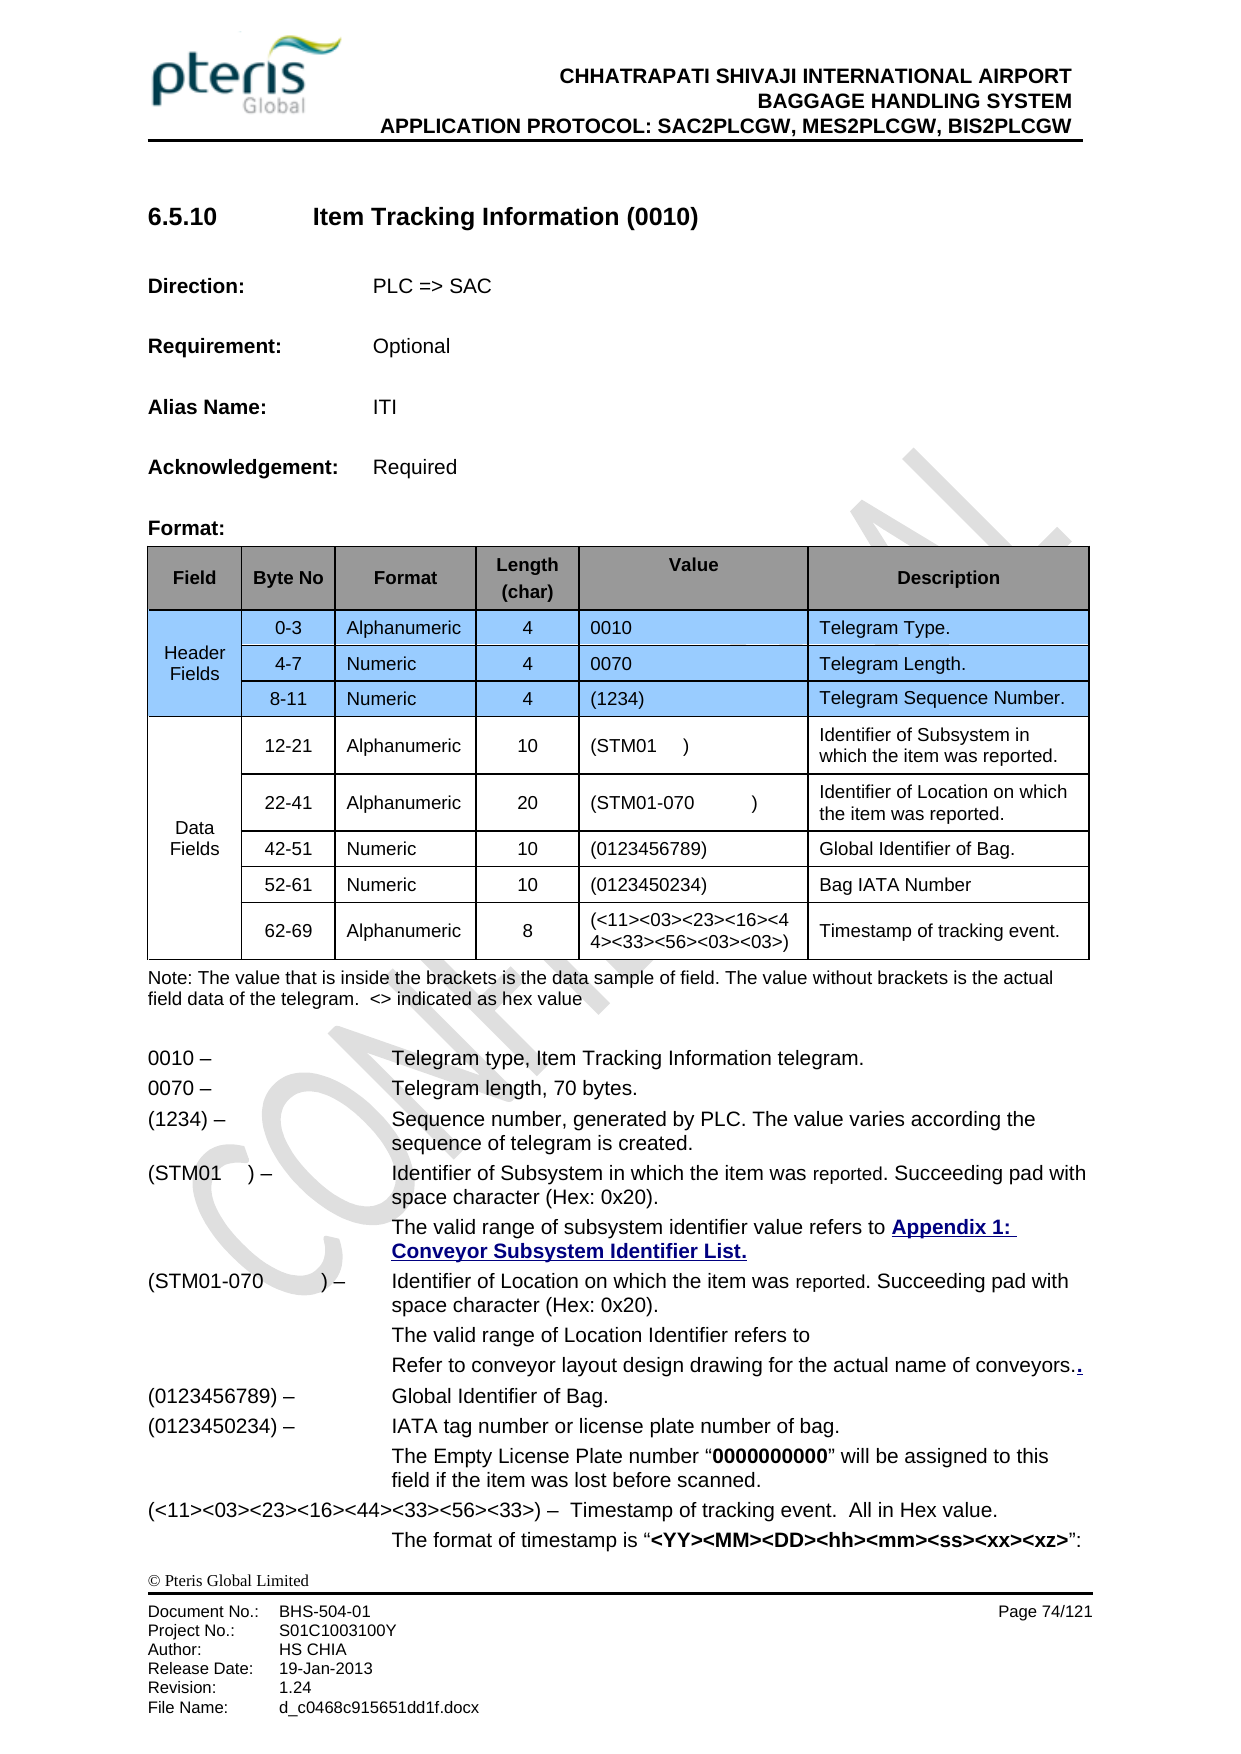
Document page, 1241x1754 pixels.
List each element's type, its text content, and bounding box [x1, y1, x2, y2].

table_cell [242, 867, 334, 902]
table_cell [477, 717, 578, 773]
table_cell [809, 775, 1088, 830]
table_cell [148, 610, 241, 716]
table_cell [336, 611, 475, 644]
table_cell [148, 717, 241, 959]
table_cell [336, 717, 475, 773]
text Direction: PLC => SAC [148, 274, 1093, 298]
text The valid range of Location Identifier refers to Refer to conveyor layout design drawing for the actual name of conveyors. [148, 1323, 1093, 1347]
text (0123450234) – IATA tag number or license plate number of bag. [148, 1414, 1093, 1438]
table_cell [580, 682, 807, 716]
text Alias Name: ITI [148, 394, 1093, 418]
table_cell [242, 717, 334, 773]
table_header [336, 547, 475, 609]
text (<11><03><23><16><44><33><56><33>) – Timestamp of tracking event. All in Hex value. [148, 1498, 1093, 1522]
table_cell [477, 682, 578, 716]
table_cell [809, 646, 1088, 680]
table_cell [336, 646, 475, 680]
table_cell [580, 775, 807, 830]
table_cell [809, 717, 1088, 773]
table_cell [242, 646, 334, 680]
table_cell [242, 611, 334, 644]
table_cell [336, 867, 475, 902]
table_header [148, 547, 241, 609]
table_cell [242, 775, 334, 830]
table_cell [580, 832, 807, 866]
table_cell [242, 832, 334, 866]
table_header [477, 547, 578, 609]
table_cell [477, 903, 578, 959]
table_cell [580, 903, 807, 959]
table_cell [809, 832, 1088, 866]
text The format of timestamp is “<YY><MM><DD><hh><mm><ss><xx><xz>”: [148, 1528, 1093, 1552]
text Requirement: Optional [148, 334, 1093, 358]
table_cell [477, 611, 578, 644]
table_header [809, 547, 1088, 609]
text The Empty License Plate number “0000000000” will be assigned to this field if the item was lost before scanned. [148, 1444, 1093, 1492]
text (1234) – Sequence number, generated by PLC. The value varies according the sequence of telegram is created. [148, 1106, 1093, 1154]
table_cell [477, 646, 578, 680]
text (0123456789) – Global Identifier of Bag. [148, 1383, 1093, 1407]
text (STM01-070 ) – Identifier of Location on which the item was reported. Succeeding pad with space character (Hex: 0x20). [148, 1269, 1093, 1317]
picture [149, 31, 342, 118]
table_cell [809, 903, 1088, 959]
text Acknowledgement: Required [148, 455, 1093, 479]
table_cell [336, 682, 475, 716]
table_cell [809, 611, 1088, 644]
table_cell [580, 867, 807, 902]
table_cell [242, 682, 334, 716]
subtitle Item Tracking Information (0010) [148, 202, 1093, 231]
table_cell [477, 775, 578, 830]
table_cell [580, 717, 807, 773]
text 0010 – Telegram type, Item Tracking Information telegram. [148, 1046, 1093, 1070]
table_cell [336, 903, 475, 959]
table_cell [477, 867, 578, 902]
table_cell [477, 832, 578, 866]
text Format: [148, 515, 1093, 539]
text (STM01 ) – Identifier of Subsystem in which the item was reported. Succeeding pad with space character (Hex: 0x20). [148, 1161, 1093, 1208]
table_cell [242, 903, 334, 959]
text 0070 – Telegram length, 70 bytes. [148, 1076, 1093, 1100]
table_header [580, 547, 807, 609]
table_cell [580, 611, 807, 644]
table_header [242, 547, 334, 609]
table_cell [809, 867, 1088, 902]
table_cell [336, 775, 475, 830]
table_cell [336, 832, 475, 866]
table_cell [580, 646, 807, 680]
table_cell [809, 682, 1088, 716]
text Note: The value that is inside the brackets is the data sample of field. The value without brackets is the actual field data of the telegram. <> indicated as hex value [148, 966, 1093, 1009]
text Appendix 2: Conveyor Location Identifier List. [391, 1353, 1093, 1377]
